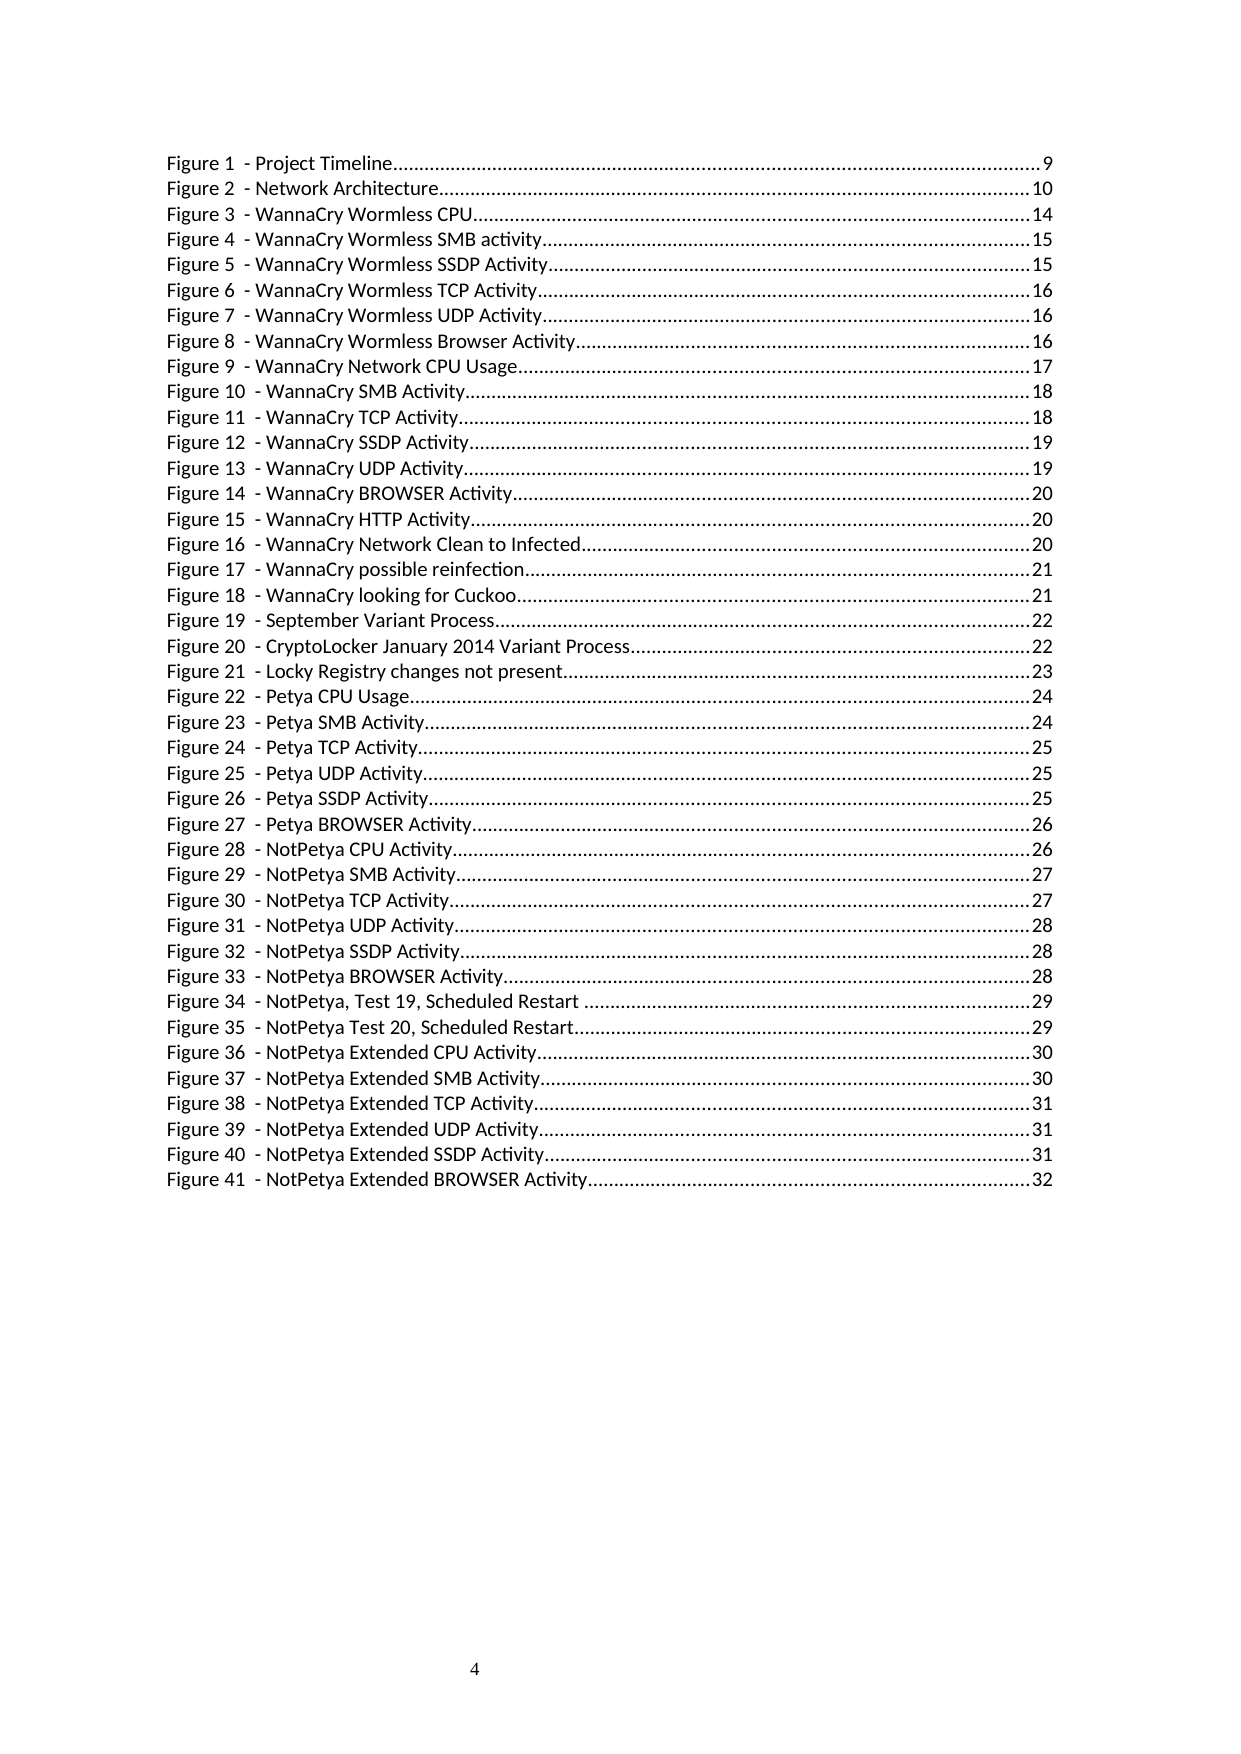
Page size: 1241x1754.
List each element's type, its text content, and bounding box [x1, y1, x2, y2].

text Figure 4 - WannaCry Wormless SMB activity 15 [167, 226, 1053, 252]
text Figure 19 - September Variant Process 22 [167, 607, 1053, 633]
text Figure 9 - WannaCry Network CPU Usage 17 [167, 353, 1053, 379]
text Figure 31 - NotPetya UDP Activity 28 [167, 912, 1053, 938]
text Figure 23 - Petya SMB Activity 24 [167, 709, 1053, 734]
text Figure 1 - Project Timeline 9 [167, 150, 1053, 175]
text Figure 11 - WannaCry TCP Activity 18 [167, 404, 1053, 429]
text Figure 21 - Locky Registry changes not present 23 [167, 658, 1053, 684]
text Figure 26 - Petya SSDP Activity 25 [167, 785, 1053, 811]
text Figure 20 - CryptoLocker January 2014 Variant Process 22 [167, 633, 1053, 658]
text Figure 30 - NotPetya TCP Activity 27 [167, 887, 1053, 912]
text Figure 36 - NotPetya Extended CPU Activity 30 [167, 1039, 1053, 1065]
text Figure 38 - NotPetya Extended TCP Activity 31 [167, 1090, 1053, 1116]
text Figure 24 - Petya TCP Activity 25 [167, 734, 1053, 760]
text Figure 7 - WannaCry Wormless UDP Activity 16 [167, 302, 1053, 328]
text Figure 25 - Petya UDP Activity 25 [167, 760, 1053, 785]
text Figure 39 - NotPetya Extended UDP Activity 31 [167, 1116, 1053, 1141]
text Figure 6 - WannaCry Wormless TCP Activity 16 [167, 277, 1053, 302]
text Figure 17 - WannaCry possible reinfection 21 [167, 557, 1053, 582]
text Figure 8 - WannaCry Wormless Browser Activity 16 [167, 328, 1053, 353]
text Figure 35 - NotPetya Test 20, Scheduled Restart 29 [167, 1014, 1053, 1039]
text Figure 34 - NotPetya, Test 19, Scheduled Restart 29 [167, 989, 1053, 1014]
text Figure 28 - NotPetya CPU Activity 26 [167, 836, 1053, 862]
text Figure 13 - WannaCry UDP Activity 19 [167, 455, 1053, 480]
text Figure 41 - NotPetya Extended BROWSER Activity 32 [167, 1167, 1053, 1192]
text Figure 15 - WannaCry HTTP Activity 20 [167, 506, 1053, 531]
text Figure 10 - WannaCry SMB Activity 18 [167, 379, 1053, 404]
text Figure 2 - Network Architecture 10 [167, 175, 1053, 201]
text Figure 33 - NotPetya BROWSER Activity 28 [167, 963, 1053, 989]
text Figure 40 - NotPetya Extended SSDP Activity 31 [167, 1141, 1053, 1167]
text Figure 18 - WannaCry looking for Cuckoo 21 [167, 582, 1053, 607]
text Figure 22 - Petya CPU Usage 24 [167, 684, 1053, 709]
text Figure 29 - NotPetya SMB Activity 27 [167, 862, 1053, 887]
text Figure 37 - NotPetya Extended SMB Activity 30 [167, 1065, 1053, 1090]
text Figure 16 - WannaCry Network Clean to Infected 20 [167, 531, 1053, 557]
text Figure 3 - WannaCry Wormless CPU 14 [167, 201, 1053, 226]
text Figure 32 - NotPetya SSDP Activity 28 [167, 938, 1053, 963]
text Figure 14 - WannaCry BROWSER Activity 20 [167, 480, 1053, 506]
text Figure 12 - WannaCry SSDP Activity 19 [167, 429, 1053, 455]
text Figure 27 - Petya BROWSER Activity 26 [167, 811, 1053, 836]
text Figure 5 - WannaCry Wormless SSDP Activity 15 [167, 252, 1053, 277]
